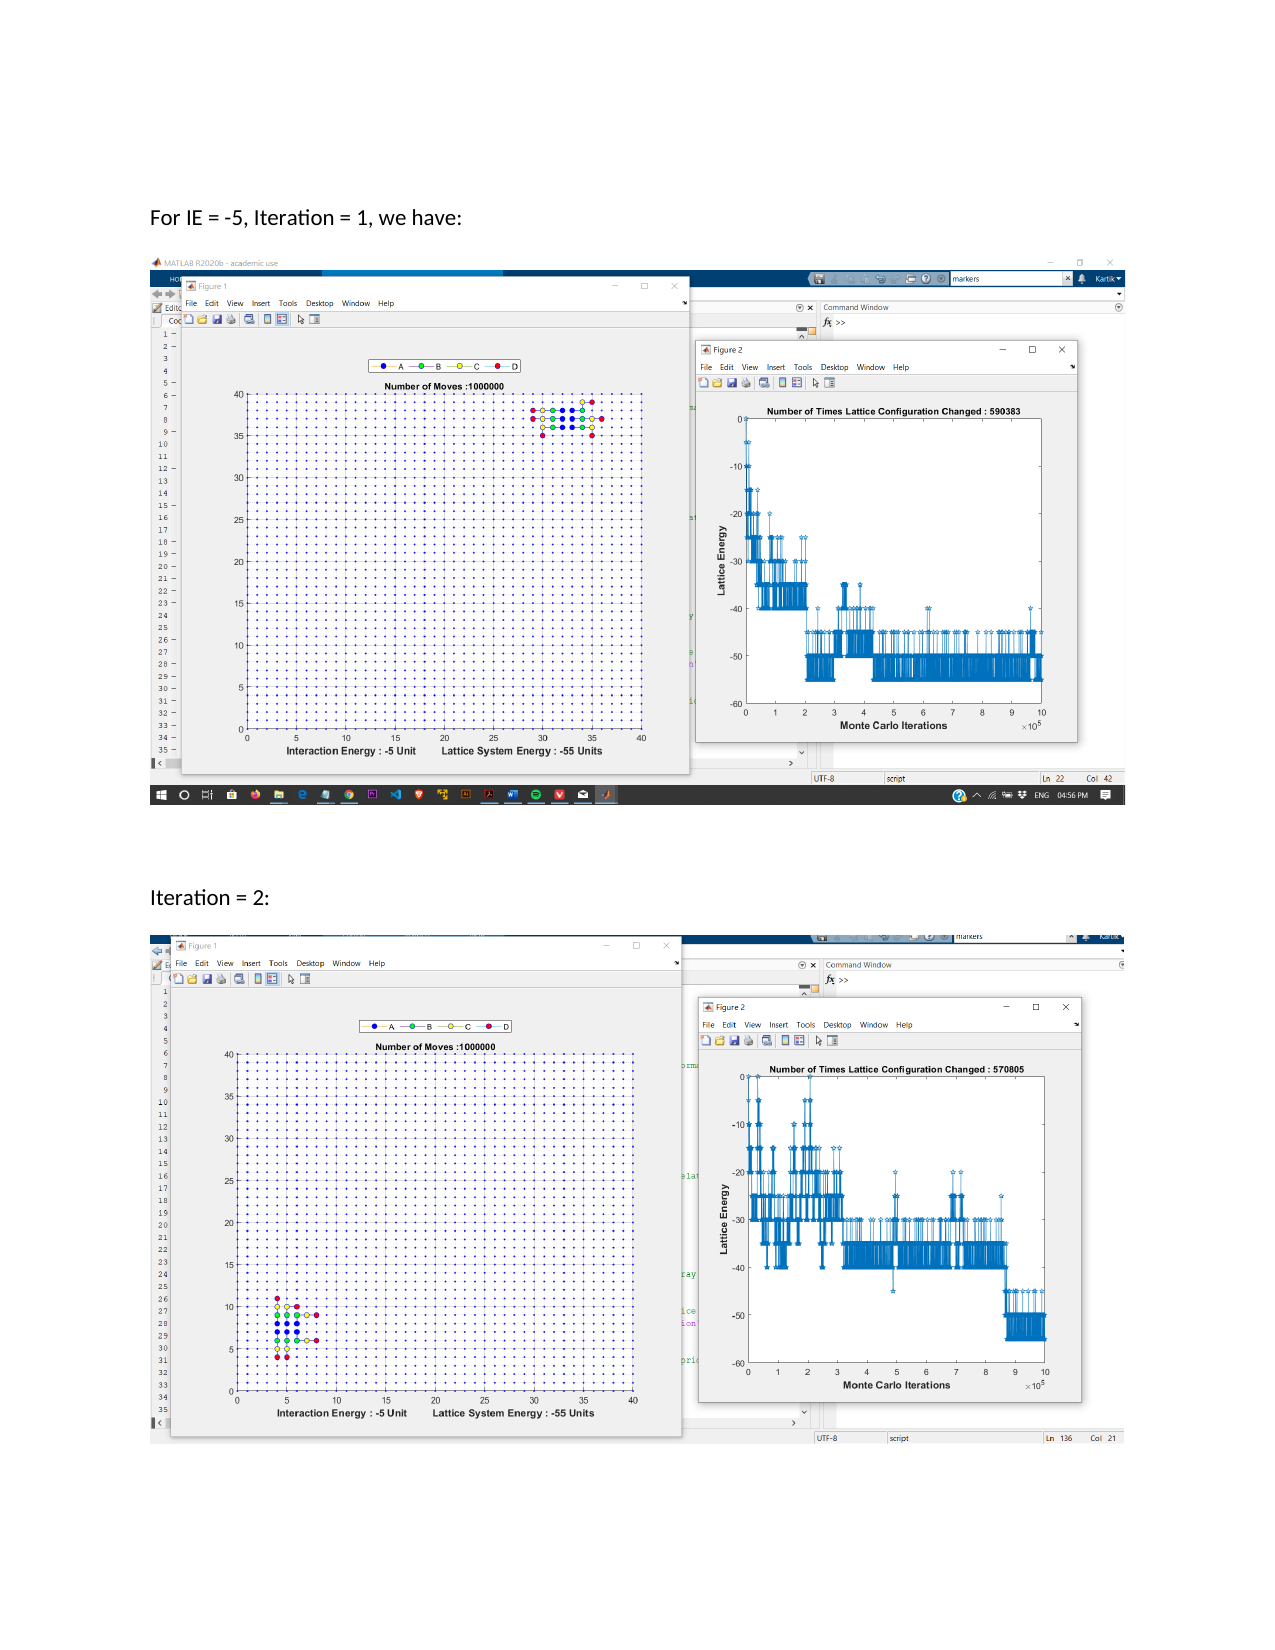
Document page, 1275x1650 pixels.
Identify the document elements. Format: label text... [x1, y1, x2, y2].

picture [150, 256, 1125, 805]
text For IE = -5, Iteration = 1, we have: [150, 203, 1125, 231]
text Iteration = 2: [150, 883, 1125, 911]
picture [150, 935, 1124, 1444]
